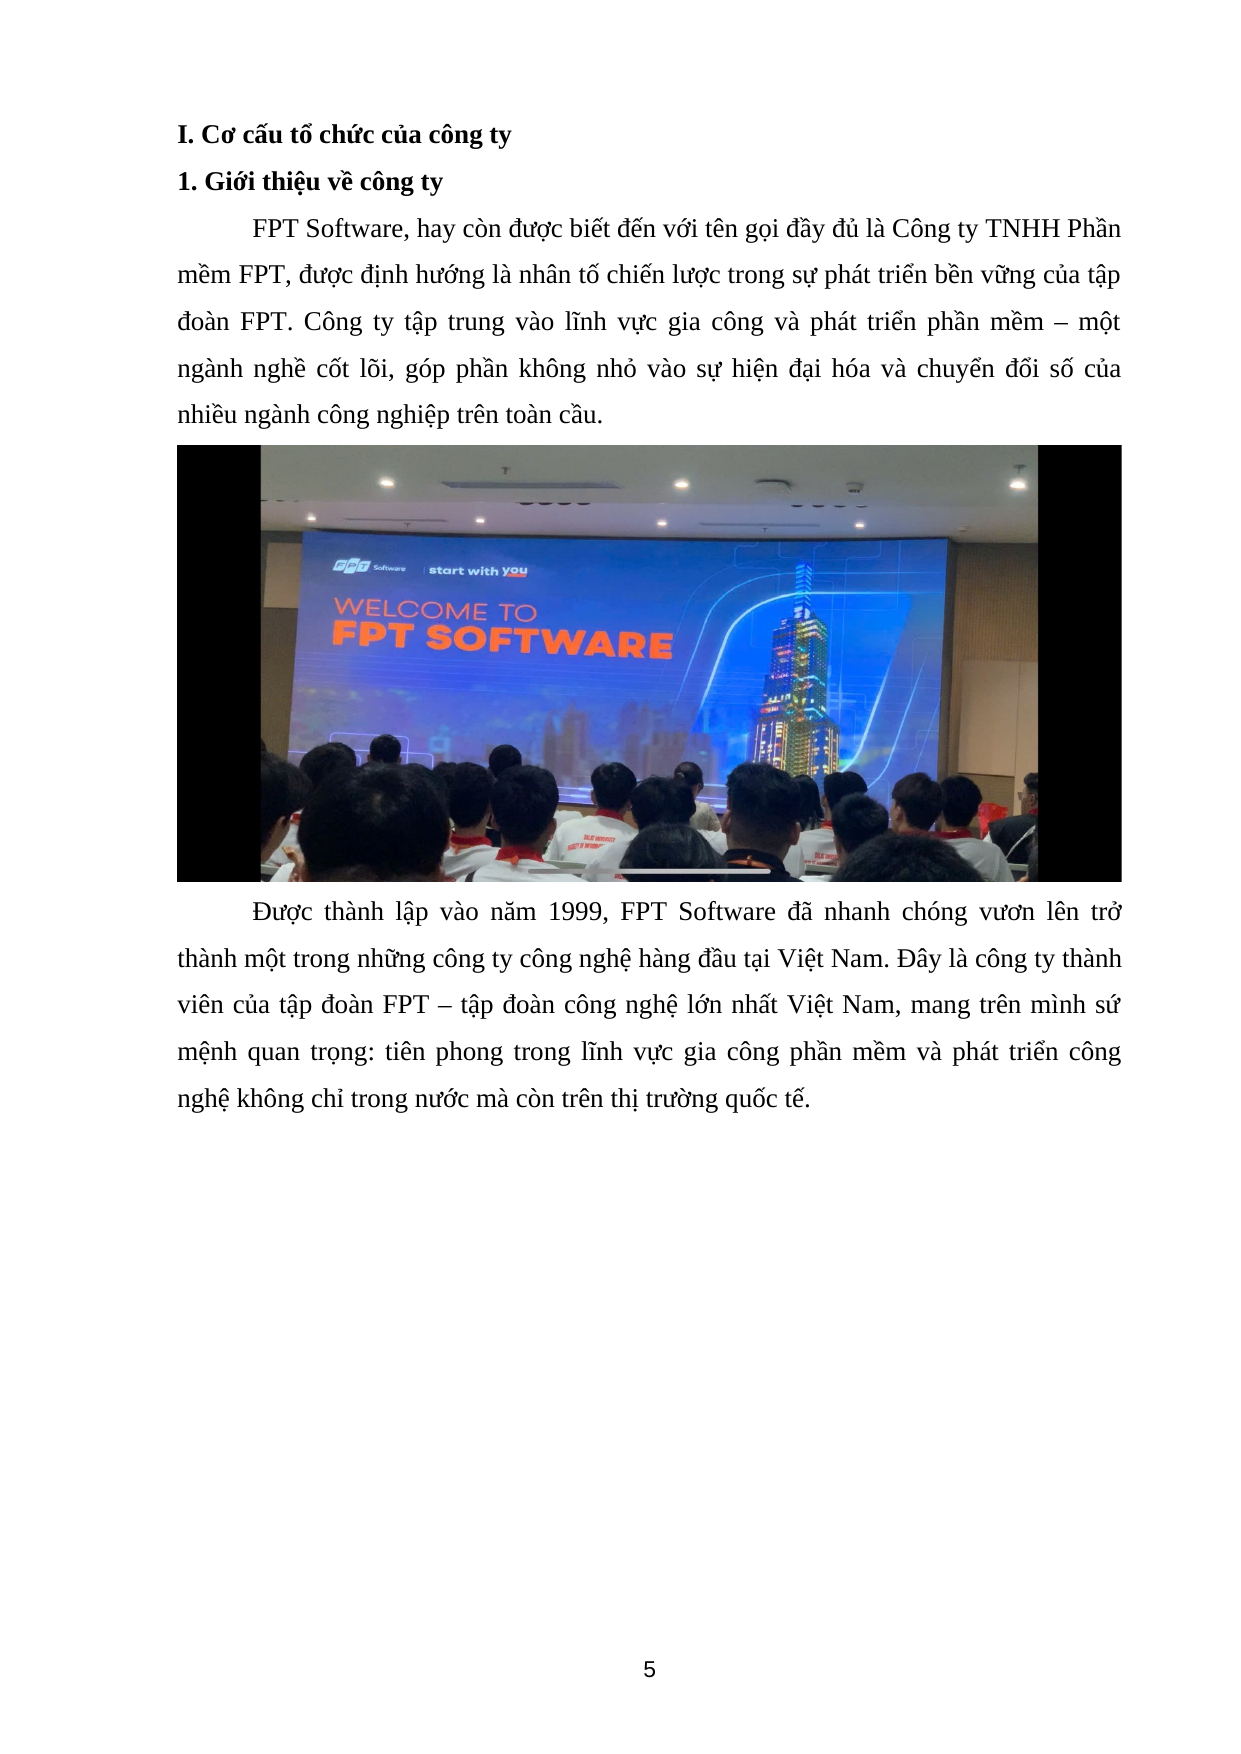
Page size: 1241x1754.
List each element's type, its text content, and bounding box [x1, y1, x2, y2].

text I. Cơ cấu tổ chức của công ty [177, 118, 1123, 150]
text Được thành lập vào năm 1999, FPT Software đã nhanh chóng vươn lên trở thành một trong những công ty công nghệ hàng đầu tại Việt Nam. Đây là công ty thành viên của tập đoàn FPT – tập đoàn công nghệ lớn nhất Việt Nam, mang trên mình sứ mệnh quan trọng: tiên phong trong lĩnh vực gia công phần mềm và phát triển công nghệ không chỉ trong nước mà còn trên thị trường quốc tế. [177, 895, 1123, 1113]
text 1. Giới thiệu về công ty [177, 165, 1122, 196]
picture [177, 445, 1122, 882]
text FPT Software, hay còn được biết đến với tên gọi đầy đủ là Công ty TNHH Phần mềm FPT, được định hướng là nhân tố chiến lược trong sự phát triển bền vững của tập đoàn FPT. Công ty tập trung vào lĩnh vực gia công và phát triển phần mềm – một ngành nghề cốt lõi, góp phần không nhỏ vào sự hiện đại hóa và chuyển đổi số của nhiều ngành công nghiệp trên toàn cầu. [177, 212, 1123, 430]
